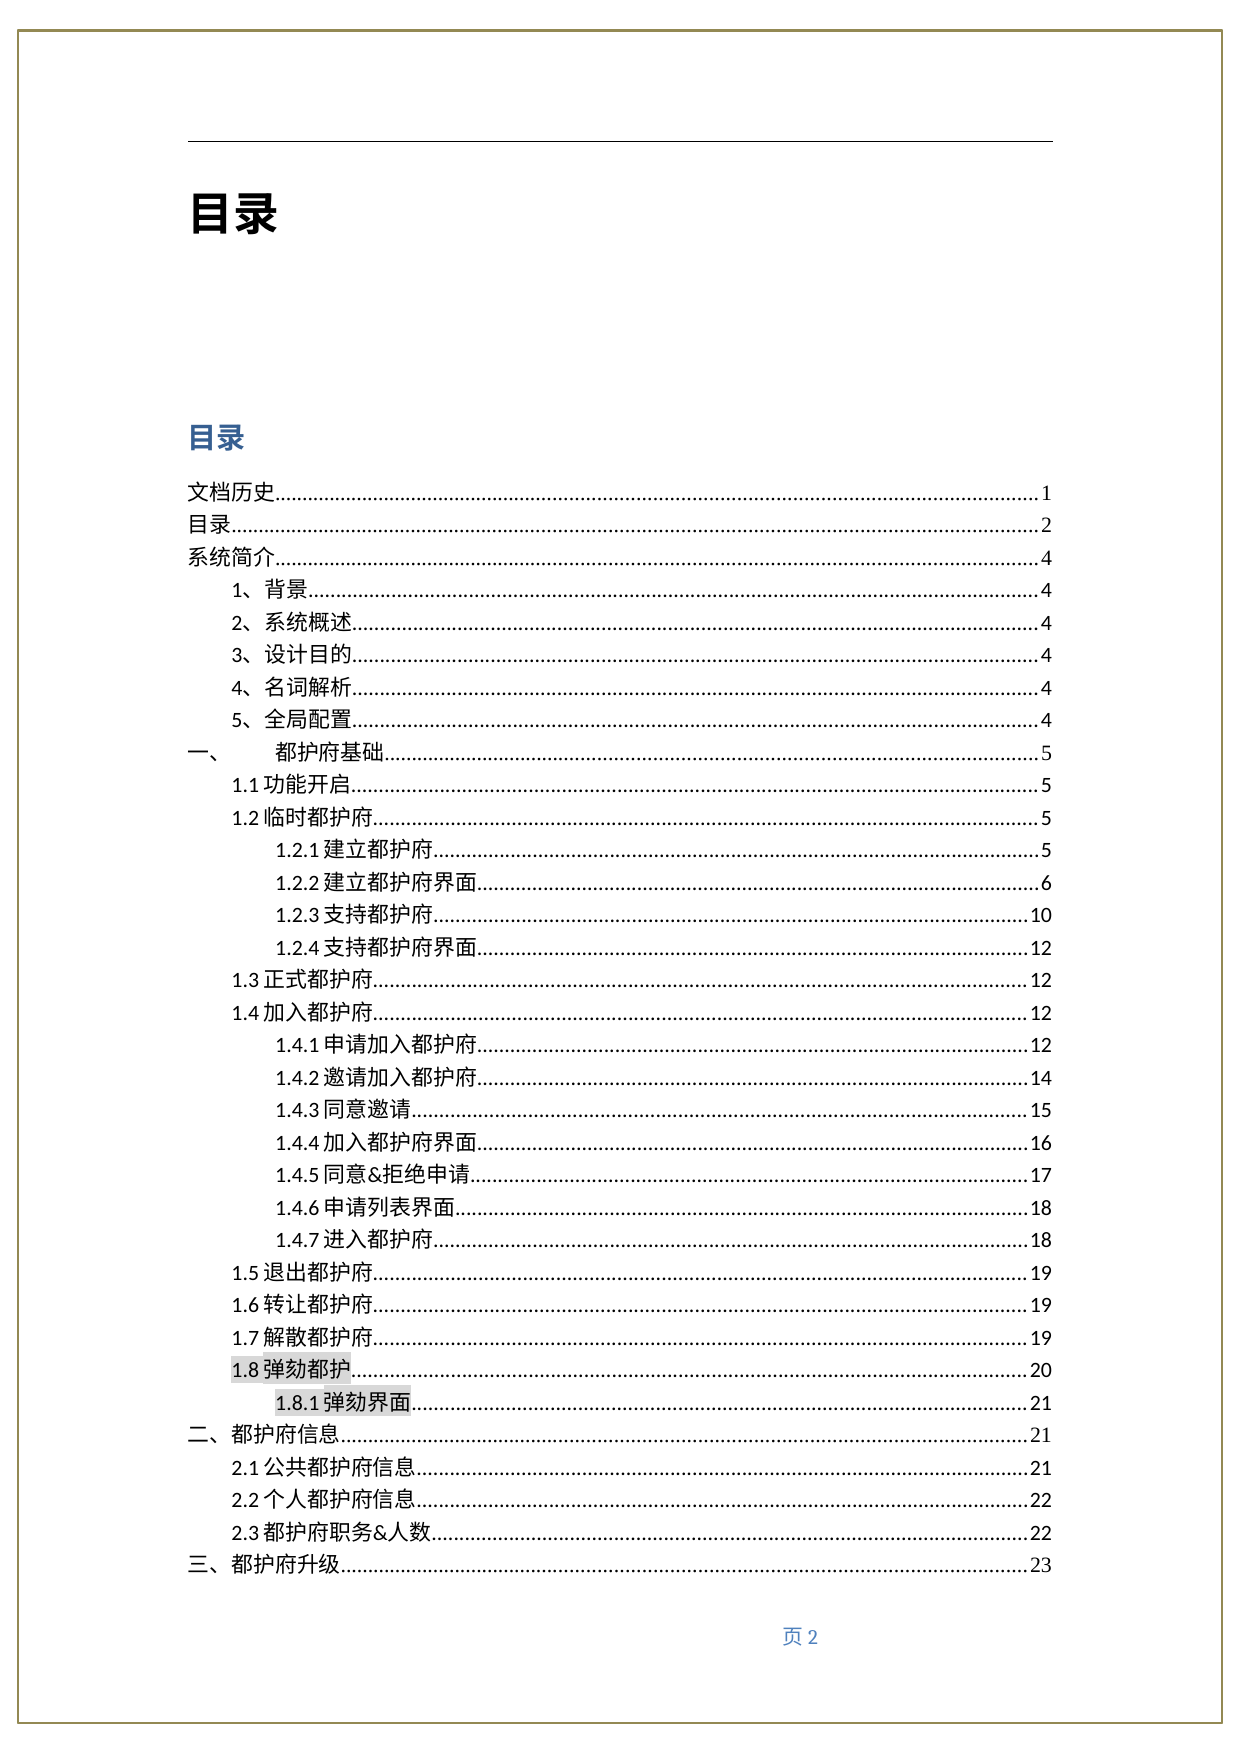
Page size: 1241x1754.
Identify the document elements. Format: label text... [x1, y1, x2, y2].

subtitle 目录 [187, 162, 1053, 259]
